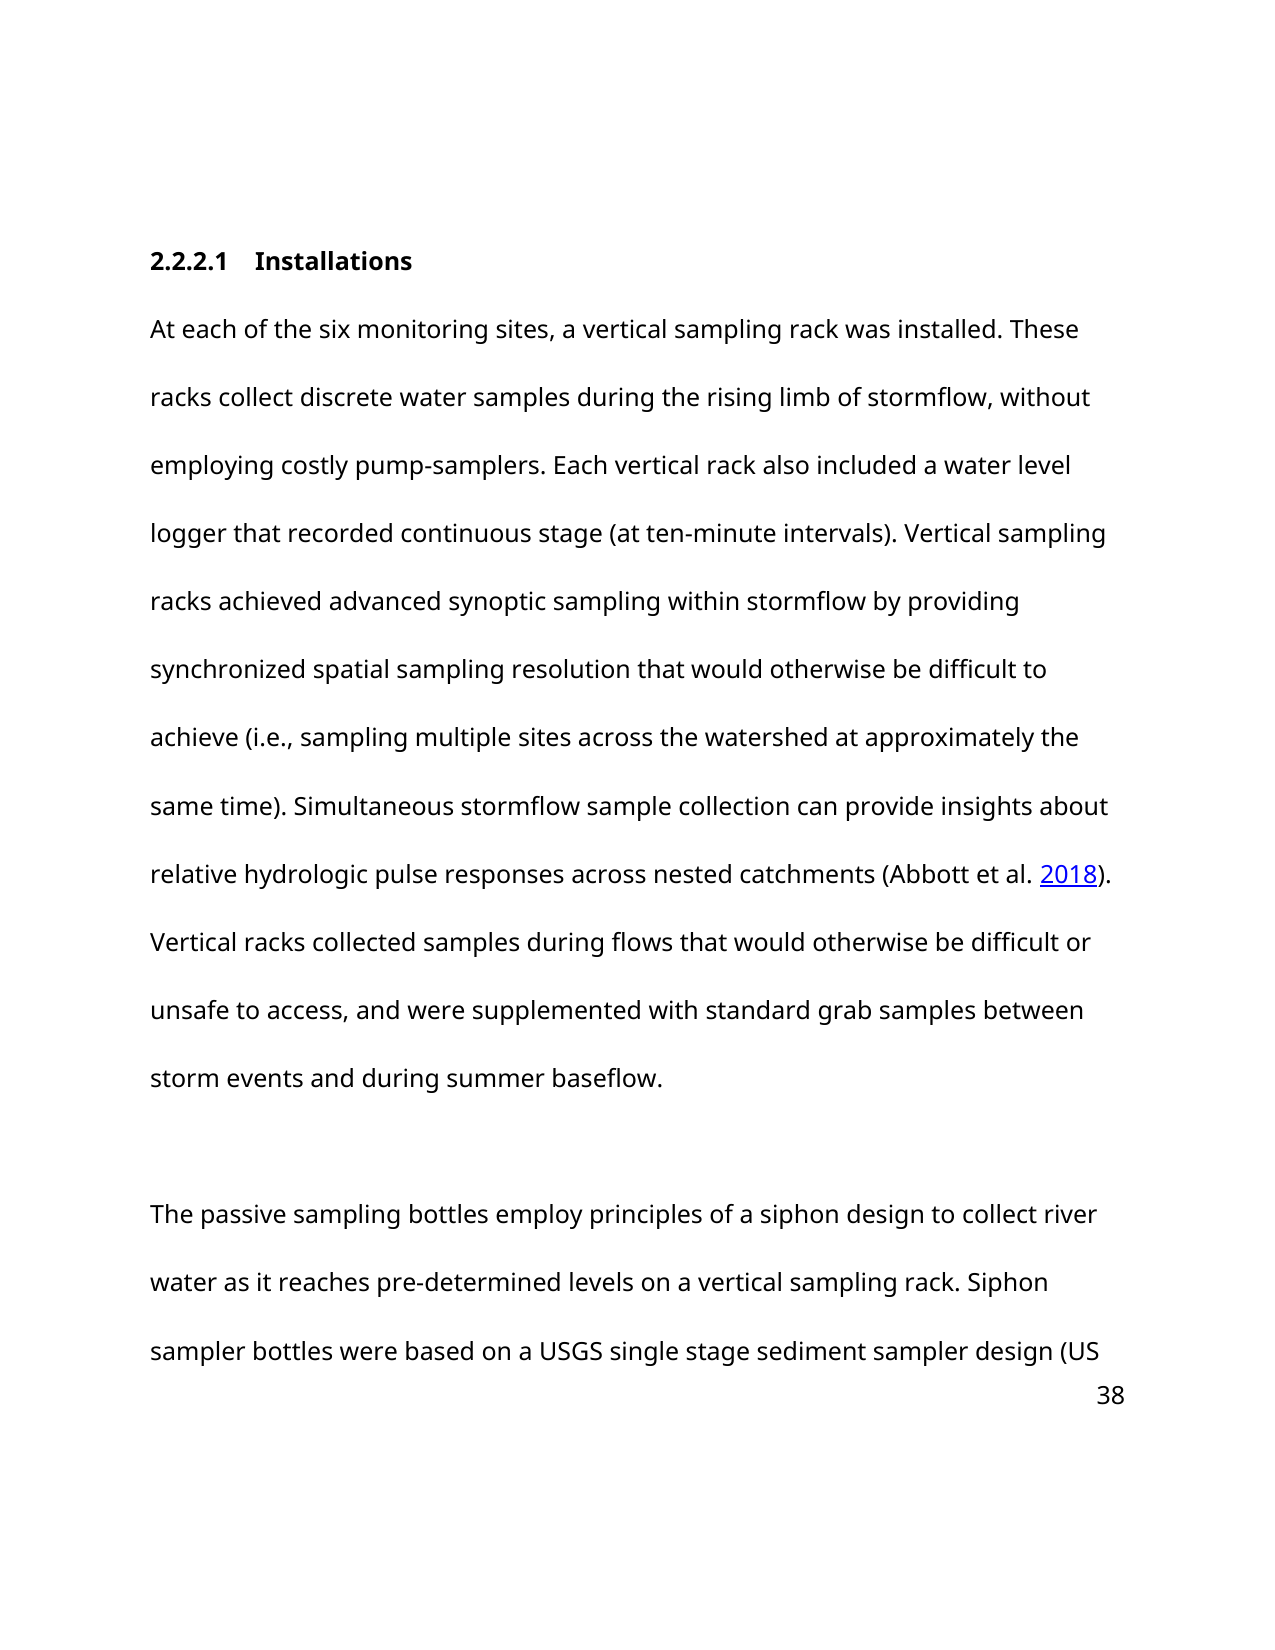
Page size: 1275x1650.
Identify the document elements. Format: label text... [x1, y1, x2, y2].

subtitle Installations [150, 243, 1125, 277]
text At each of the six monitoring sites, a vertical sampling rack was installed. These racks collect discrete water samples during the rising limb of stormflow, without employing costly pump-samplers. Each vertical rack also included a water level logger that recorded continuous stage (at ten-minute intervals). Vertical sampling racks achieved advanced synoptic sampling within stormflow by providing synchronized spatial sampling resolution that would otherwise be difficult to achieve (i.e., sampling multiple sites across the watershed at approximately the same time). Simultaneous stormflow sample collection can provide insights about relative hydrologic pulse responses across nested catchments (Abbott et al. 2018). Vertical racks collected samples during flows that would otherwise be difficult or unsafe to access, and were supplemented with standard grab samples between storm events and during summer baseflow. [150, 311, 1125, 1095]
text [150, 1197, 1125, 1367]
